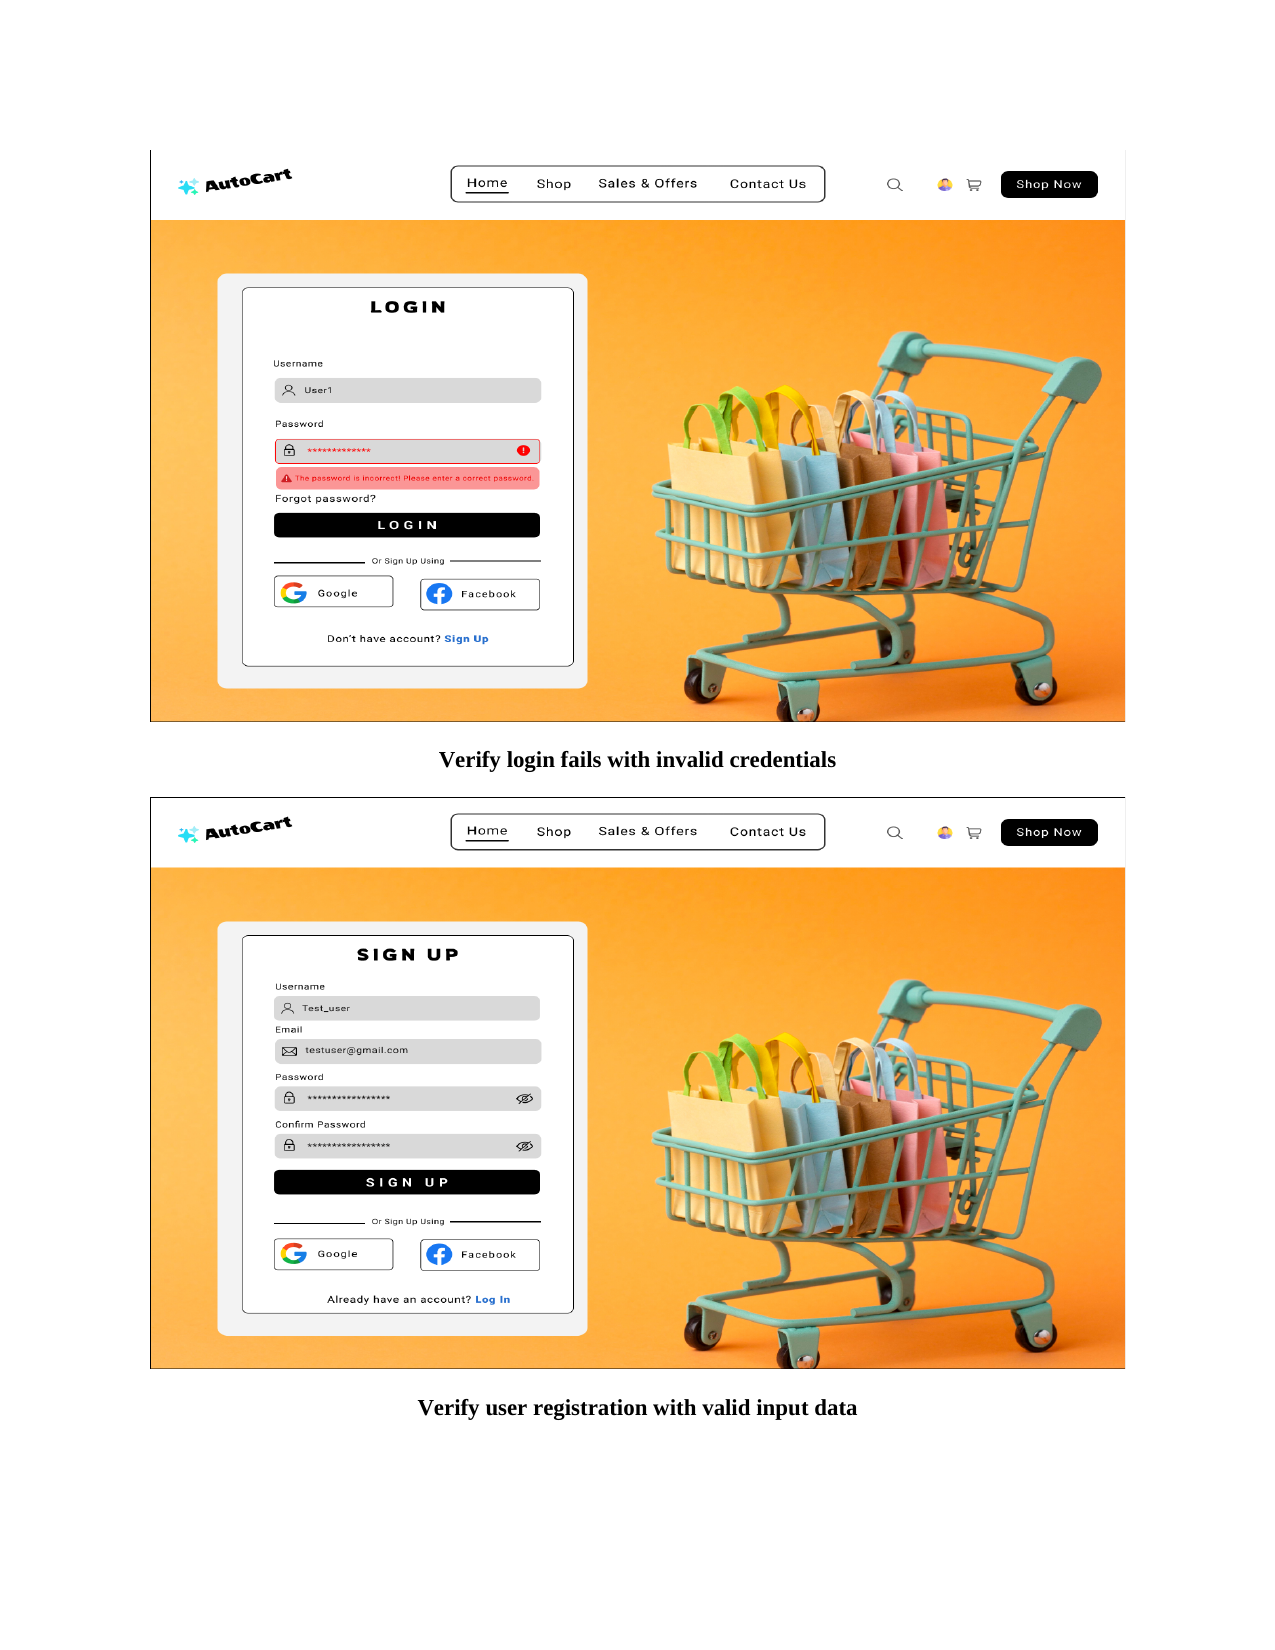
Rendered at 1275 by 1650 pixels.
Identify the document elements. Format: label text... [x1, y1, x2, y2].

picture [150, 150, 1125, 722]
picture [150, 797, 1125, 1369]
text Verify login fails with invalid credentials [150, 746, 1125, 773]
text Verify user registration with valid input data [150, 1394, 1125, 1420]
